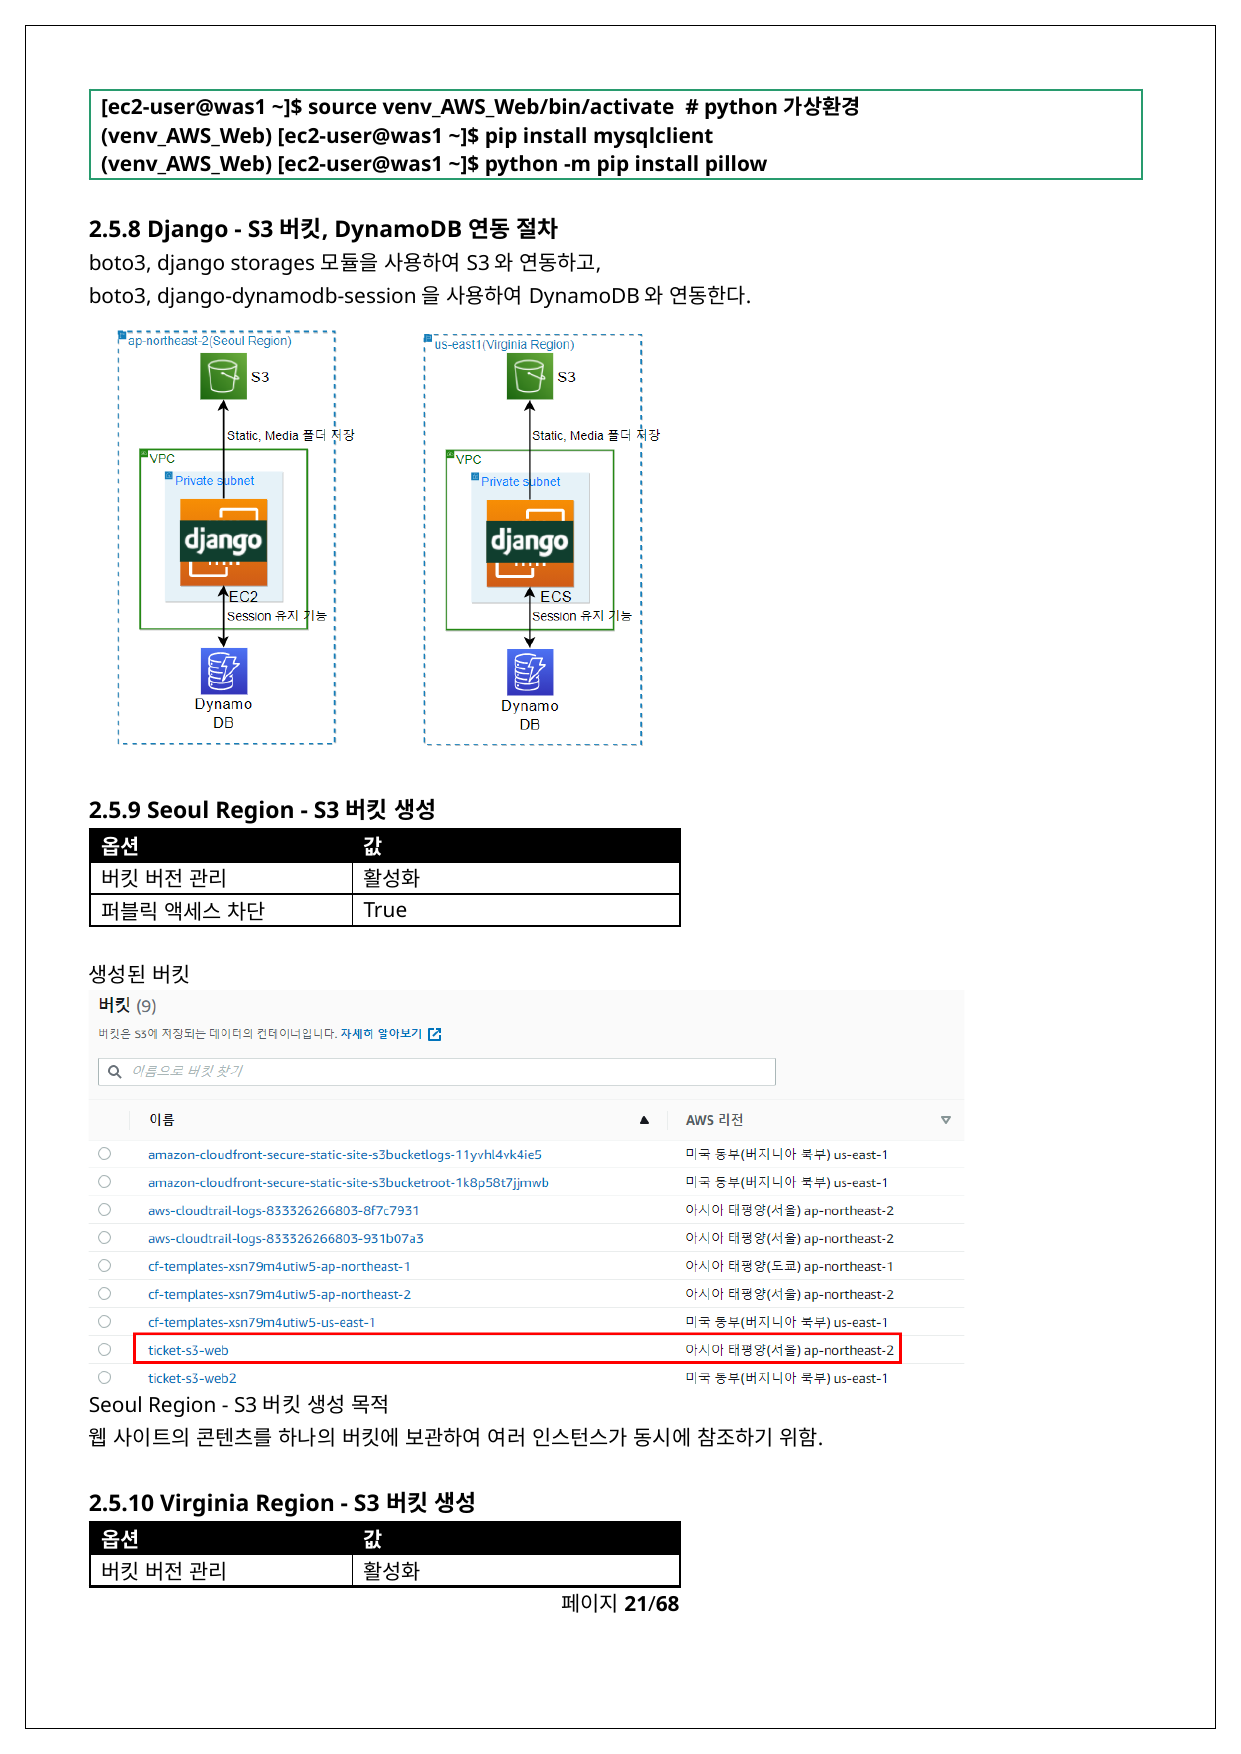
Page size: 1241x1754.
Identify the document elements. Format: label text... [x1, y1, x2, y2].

text boto3, django storages 모듈을 사용하여 S3와 연동하고, [88, 246, 1152, 277]
table_cell 활성화 [353, 1555, 679, 1585]
table_header 값 [353, 830, 679, 861]
text Seoul Region - S3 버킷 생성 목적 [88, 1389, 1152, 1419]
picture [88, 990, 965, 1387]
table_cell 퍼블릭 액세스 차단 [91, 895, 352, 925]
picture [88, 311, 683, 760]
subtitle 2.5.10 Virginia Region - S3 버킷 생성 [88, 1485, 1152, 1518]
subtitle 2.5.8 Django - S3 버킷, DynamoDB 연동 절차 [88, 211, 1152, 244]
text 생성된 버킷 [88, 958, 1152, 988]
text 웹 사이트의 콘텐츠를 하나의 버킷에 보관하여 여러 인스턴스가 동시에 참조하기 위함. [88, 1421, 1152, 1452]
table_cell [ec2-user@was1 ~]$ source venv_AWS_Web/bin/activate # python 가상환경 (venv_AWS_Web) [ec2-user@was1 ~]$ pip install mysqlclient (venv_AWS_Web) [ec2-user@was1 ~]$ python -m pip install pillow [91, 91, 1141, 178]
subtitle 2.5.9 Seoul Region - S3 버킷 생성 [88, 792, 1152, 826]
table_header 옵션 [91, 1523, 352, 1553]
table_cell True [353, 895, 679, 925]
table_header 옵션 [91, 830, 352, 861]
table_header 값 [353, 1523, 679, 1553]
table_cell 활성화 [353, 863, 679, 893]
text boto3, django-dynamodb-session을 사용하여 DynamoDB와 연동한다. [88, 279, 1152, 309]
table_cell 버킷 버전 관리 [91, 863, 352, 893]
table_cell 버킷 버전 관리 [91, 1555, 352, 1585]
